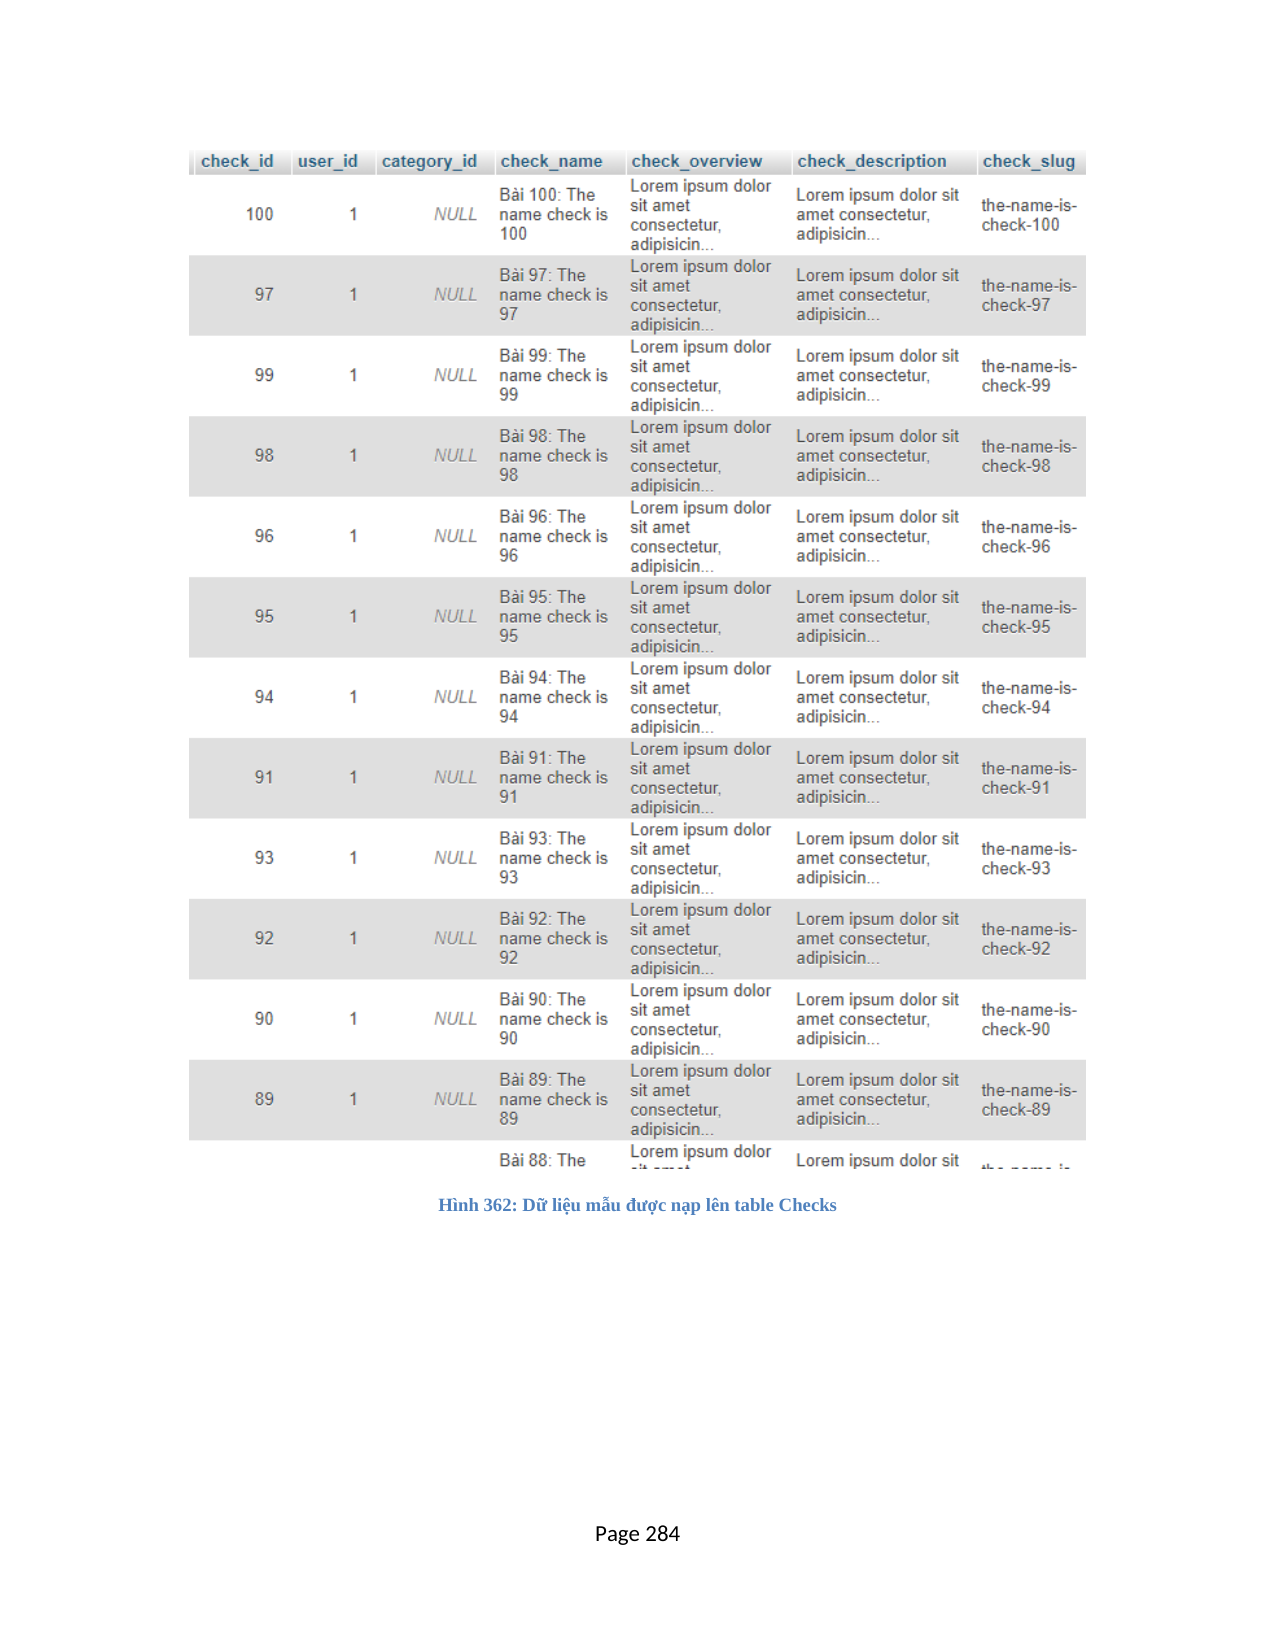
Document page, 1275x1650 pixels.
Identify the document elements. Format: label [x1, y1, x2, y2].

picture [189, 150, 1086, 1169]
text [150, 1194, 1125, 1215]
